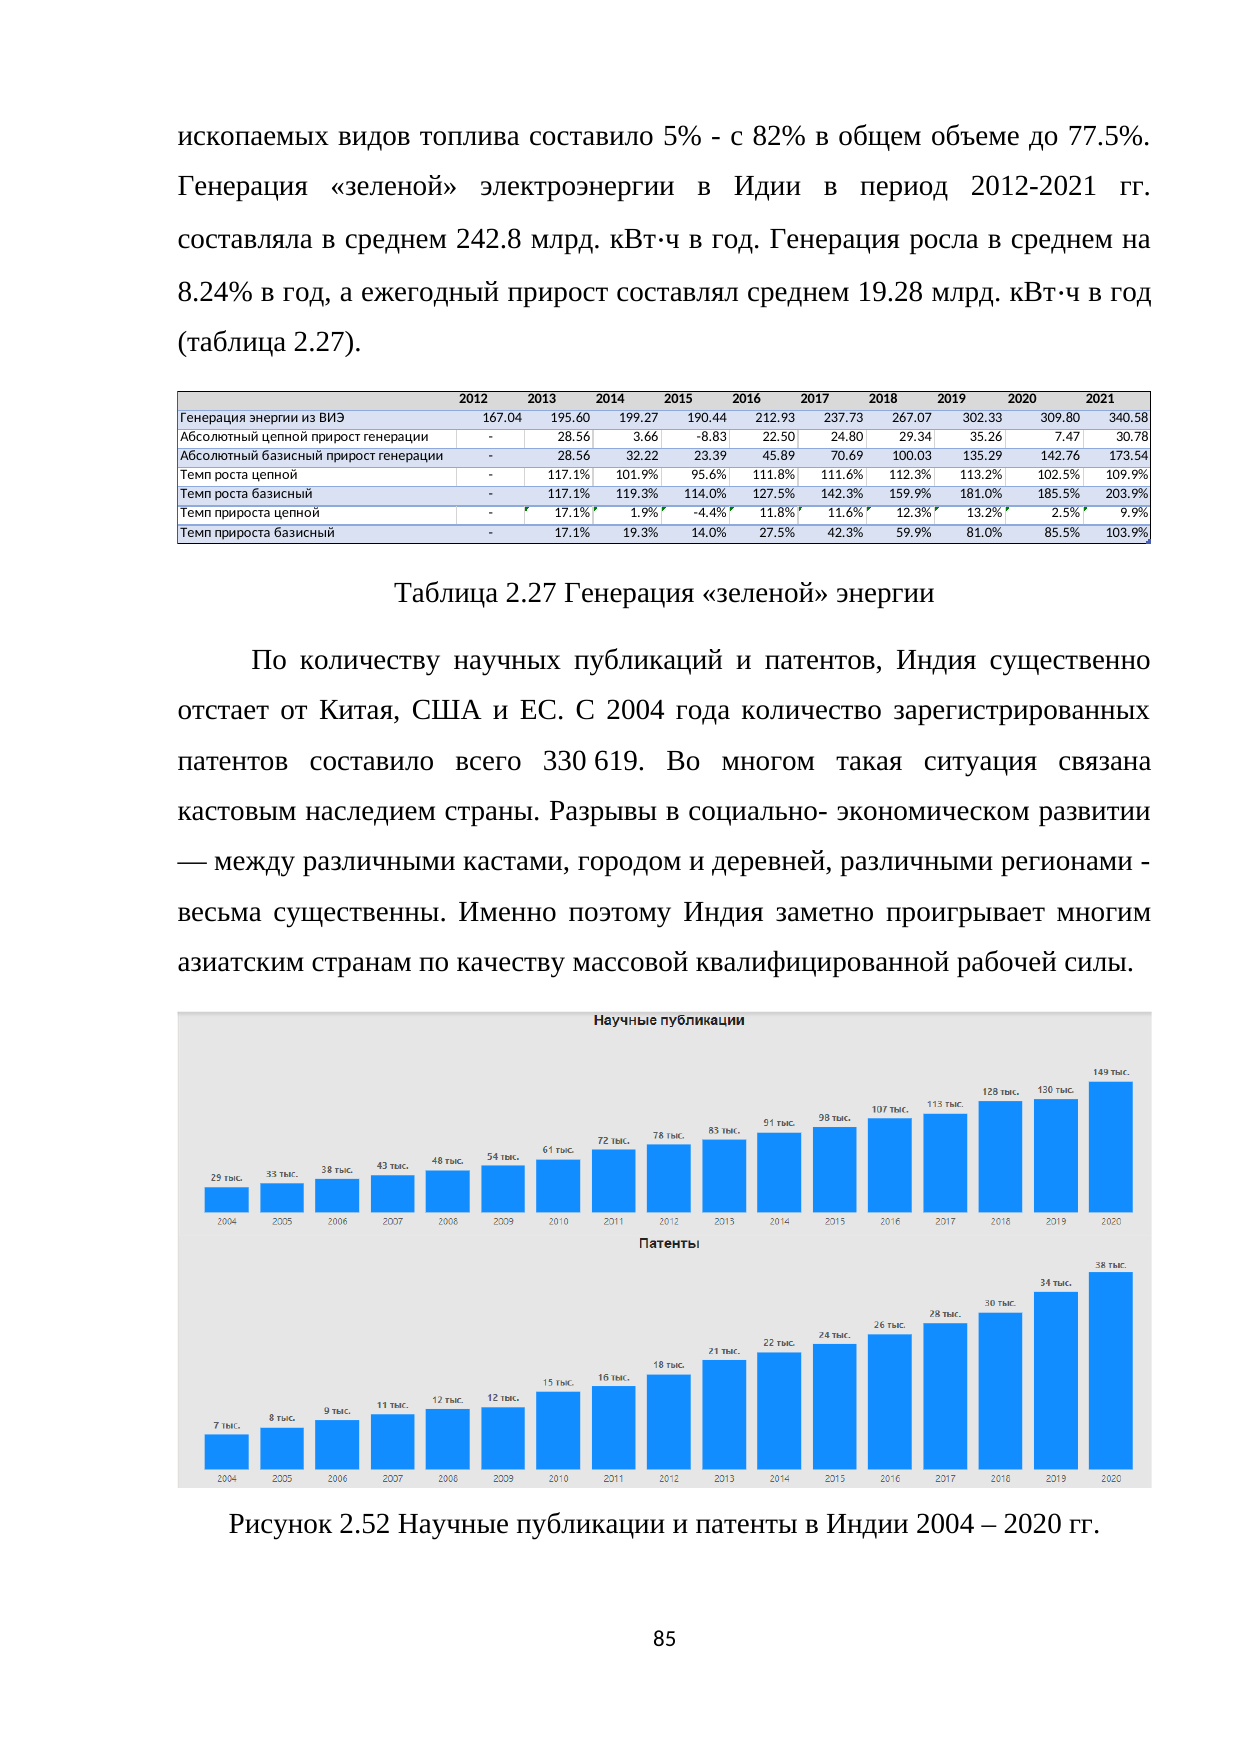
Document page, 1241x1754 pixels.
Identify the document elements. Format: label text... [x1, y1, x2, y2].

text Таблица 2.27 Генерация «зеленой» энергии [177, 575, 1152, 609]
text Рисунок 2.52 Научные публикации и патенты в Индии 2004 – 2020 гг. [177, 1506, 1152, 1540]
text По количеству научных публикаций и патентов, Индия существенно отстает от Китая, США и ЕС. С 2004 года количество зарегистрированных патентов составило всего 330 619. Во многом такая ситуация связана кастовым наследием страны. Разрывы в социально- экономическом развитии — между различными кастами, городом и деревней, различными регионами - весьма существенны. Именно поэтому Индия заметно проигрывает многим азиатским странам по качеству массовой квалифицированной рабочей силы. [177, 642, 1152, 977]
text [177, 118, 1152, 358]
picture [177, 1011, 1152, 1488]
